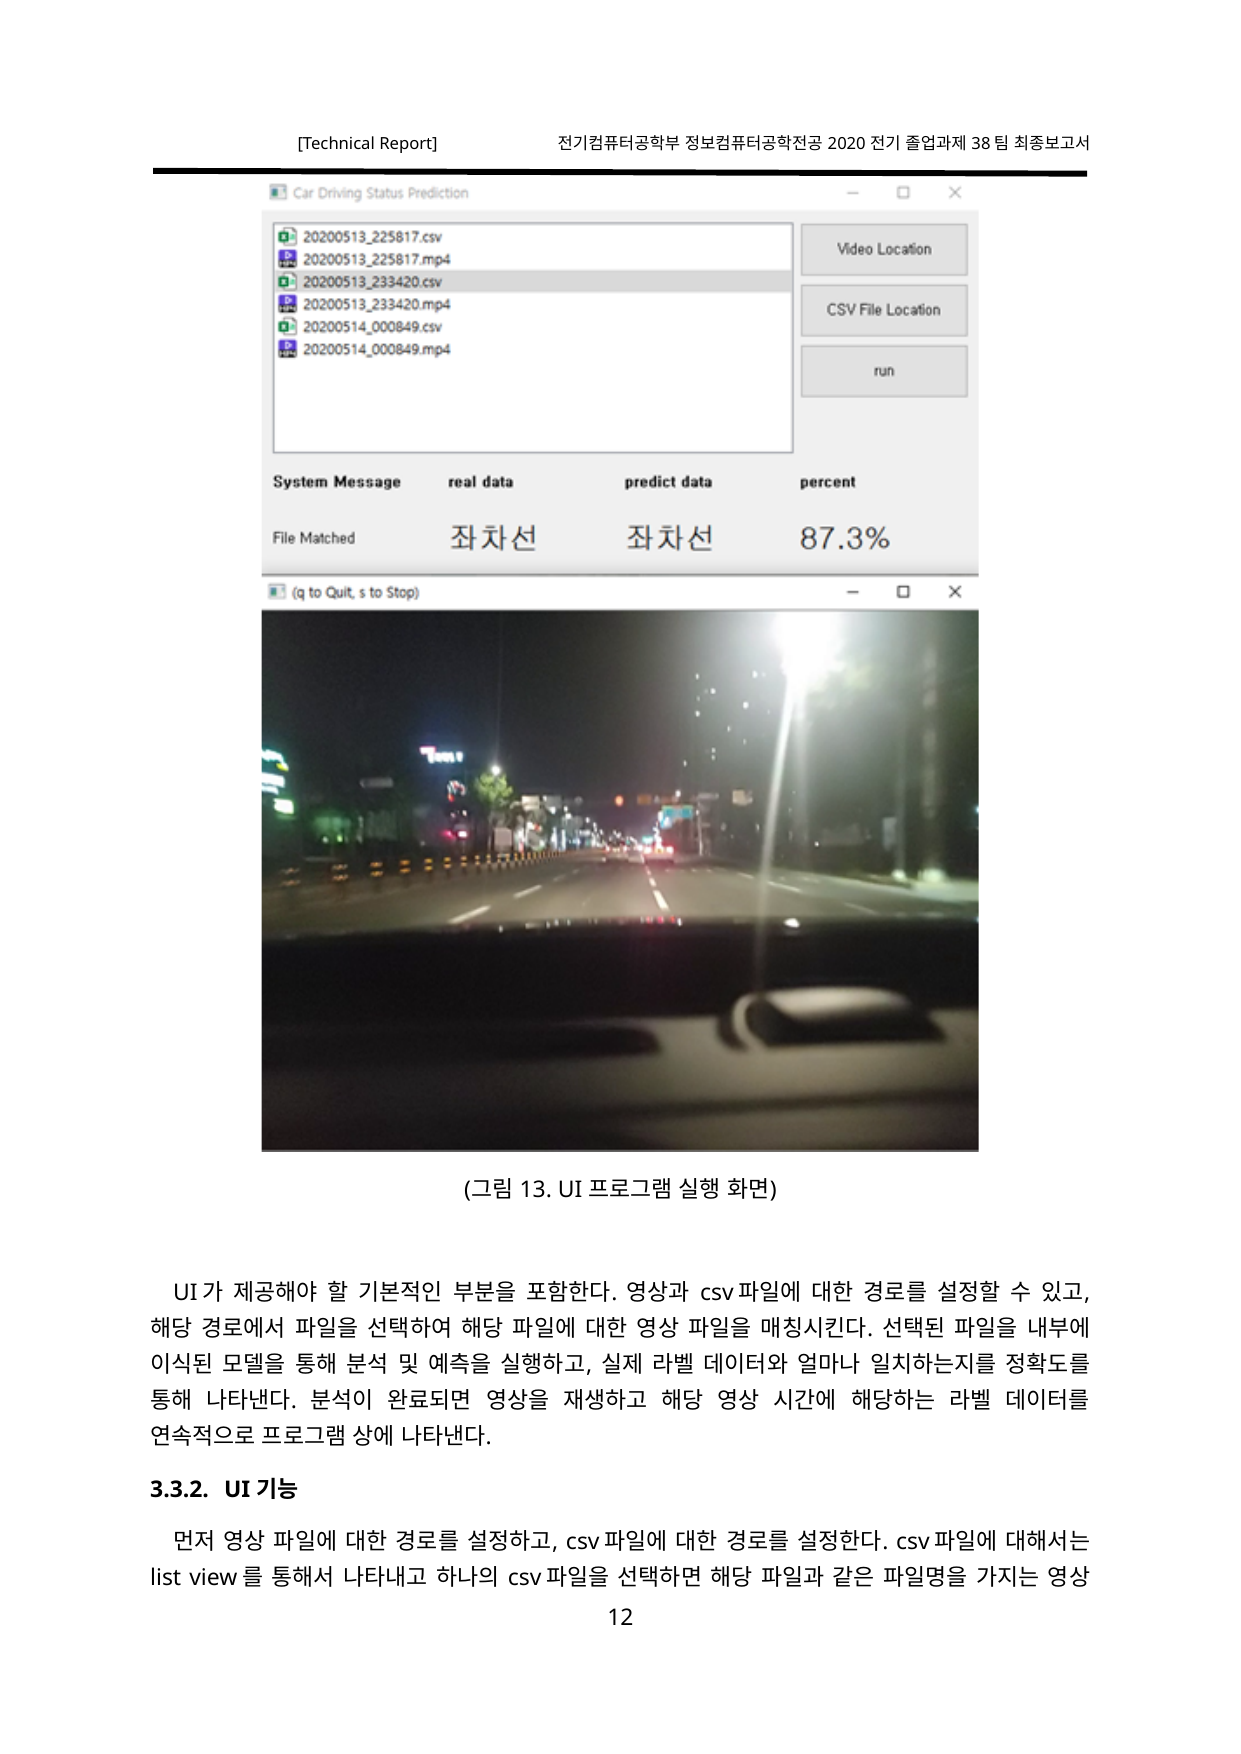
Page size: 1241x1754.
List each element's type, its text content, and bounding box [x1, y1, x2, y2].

text (그림 13. UI 프로그램 실행 화면) [150, 1171, 1090, 1204]
picture [261, 177, 979, 1152]
subtitle UI 기능 [150, 1471, 1090, 1504]
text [150, 1523, 1090, 1592]
text UI가 제공해야 할 기본적인 부분을 포함한다. 영상과 csv파일에 대한 경로를 설정할 수 있고, 해당 경로에서 파일을 선택하여 해당 파일에 대한 영상 파일을 매칭시킨다. 선택된 파일을 내부에 이식된 모델을 통해 분석 및 예측을 실행하고, 실제 라벨 데이터와 얼마나 일치하는지를 정확도를 통해 나타낸다. 분석이 완료되면 영상을 재생하고 해당 영상 시간에 해당하는 라벨 데이터를 연속적으로 프로그램 상에 나타낸다. [150, 1274, 1090, 1451]
